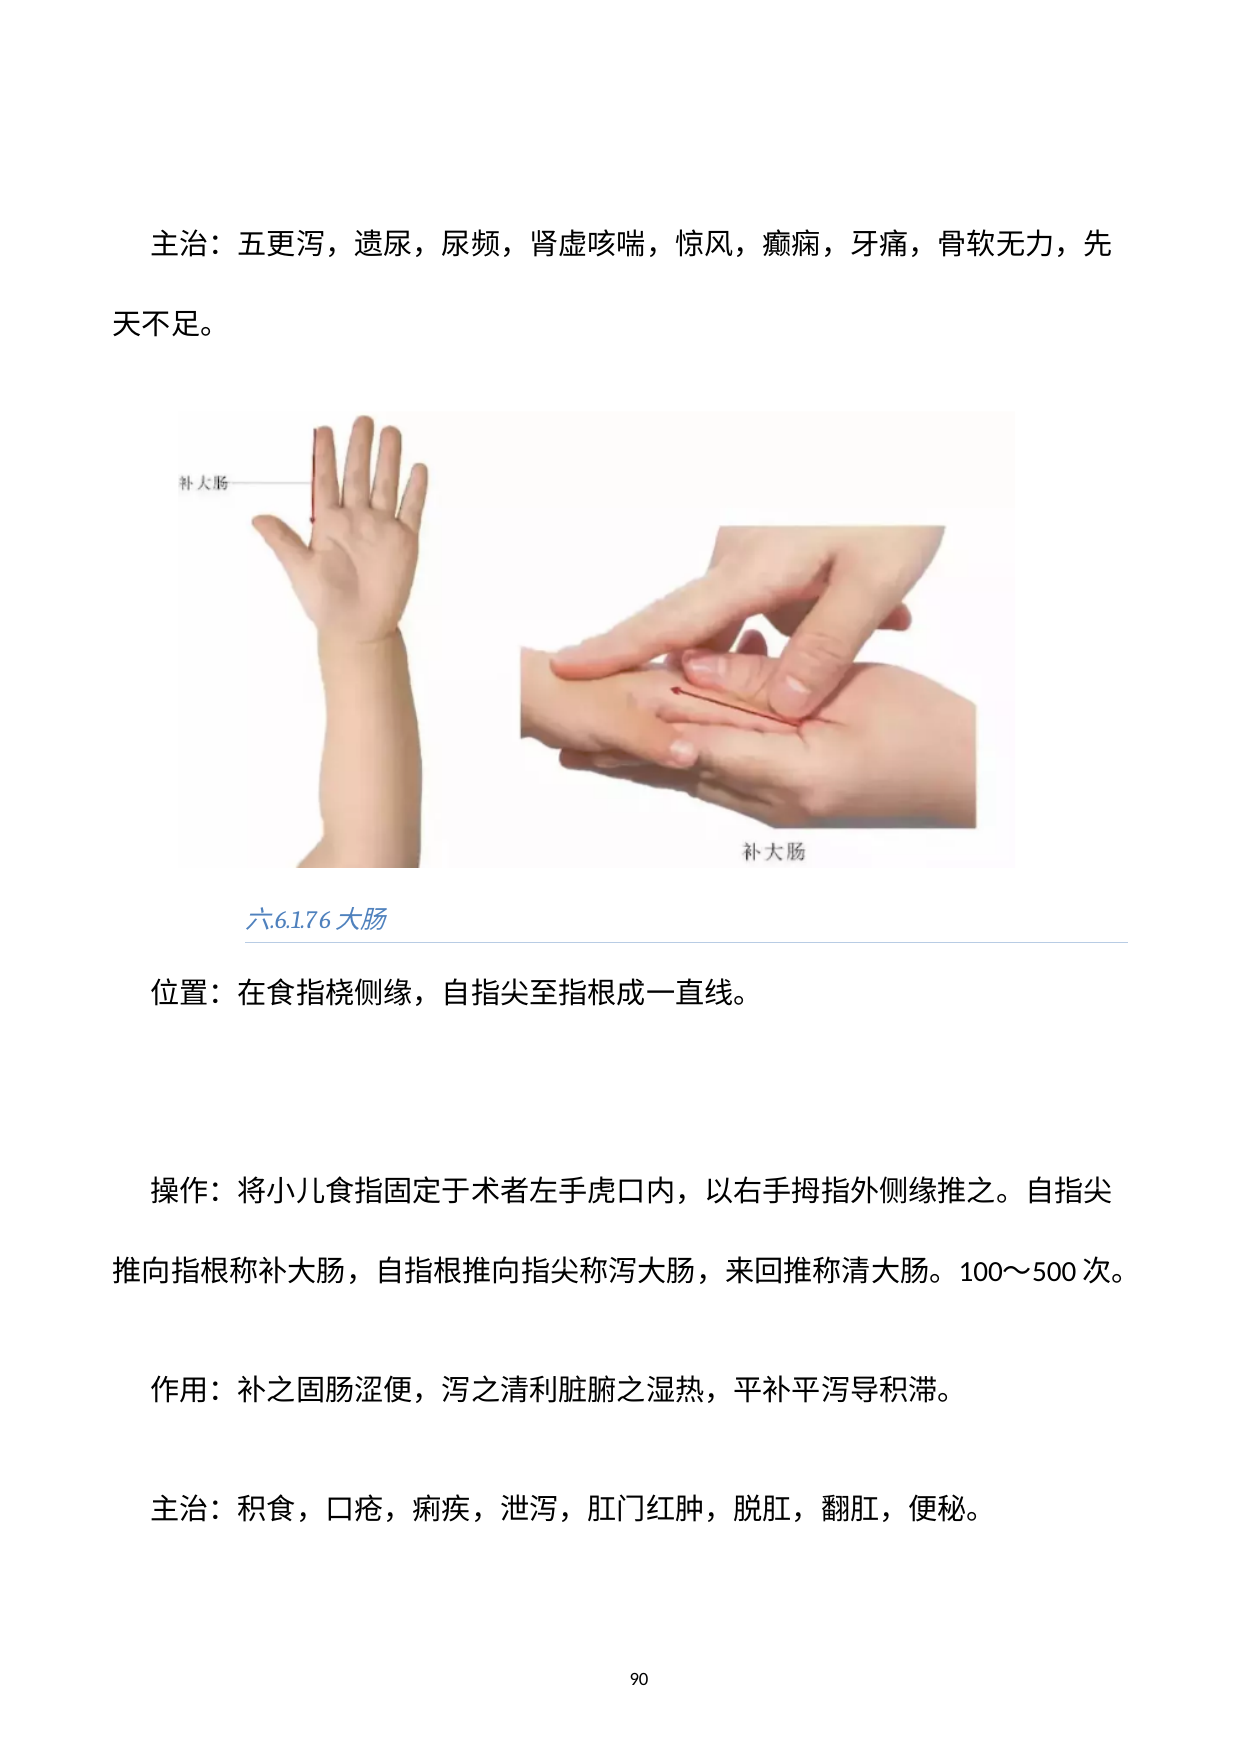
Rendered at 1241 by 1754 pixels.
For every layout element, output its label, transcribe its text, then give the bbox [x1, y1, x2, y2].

subtitle 6大肠 [245, 898, 1128, 942]
picture [150, 409, 1016, 868]
text 主治：积食，口疮，痢疾，泄泻，肛门红肿，脱肛，翻肛，便秘。 [112, 1467, 1128, 1546]
text 作用：补之固肠涩便，泻之清利脏腑之湿热，平补平泻导积滞。 [112, 1348, 1128, 1427]
text 操作：将小儿食指固定于术者左手虎口内，以右手拇指外侧缘推之。自指尖推向指根称补大肠，自指根推向指尖称泻大肠，来回推称清大肠。100～500次。 [112, 1149, 1128, 1308]
text 位置：在食指桡侧缘，自指尖至指根成一直线。 [112, 951, 1128, 1030]
text 主治：五更泻，遗尿，尿频，肾虚咳喘，惊风，癫痫，牙痛，骨软无力，先天不足。 [112, 202, 1128, 361]
